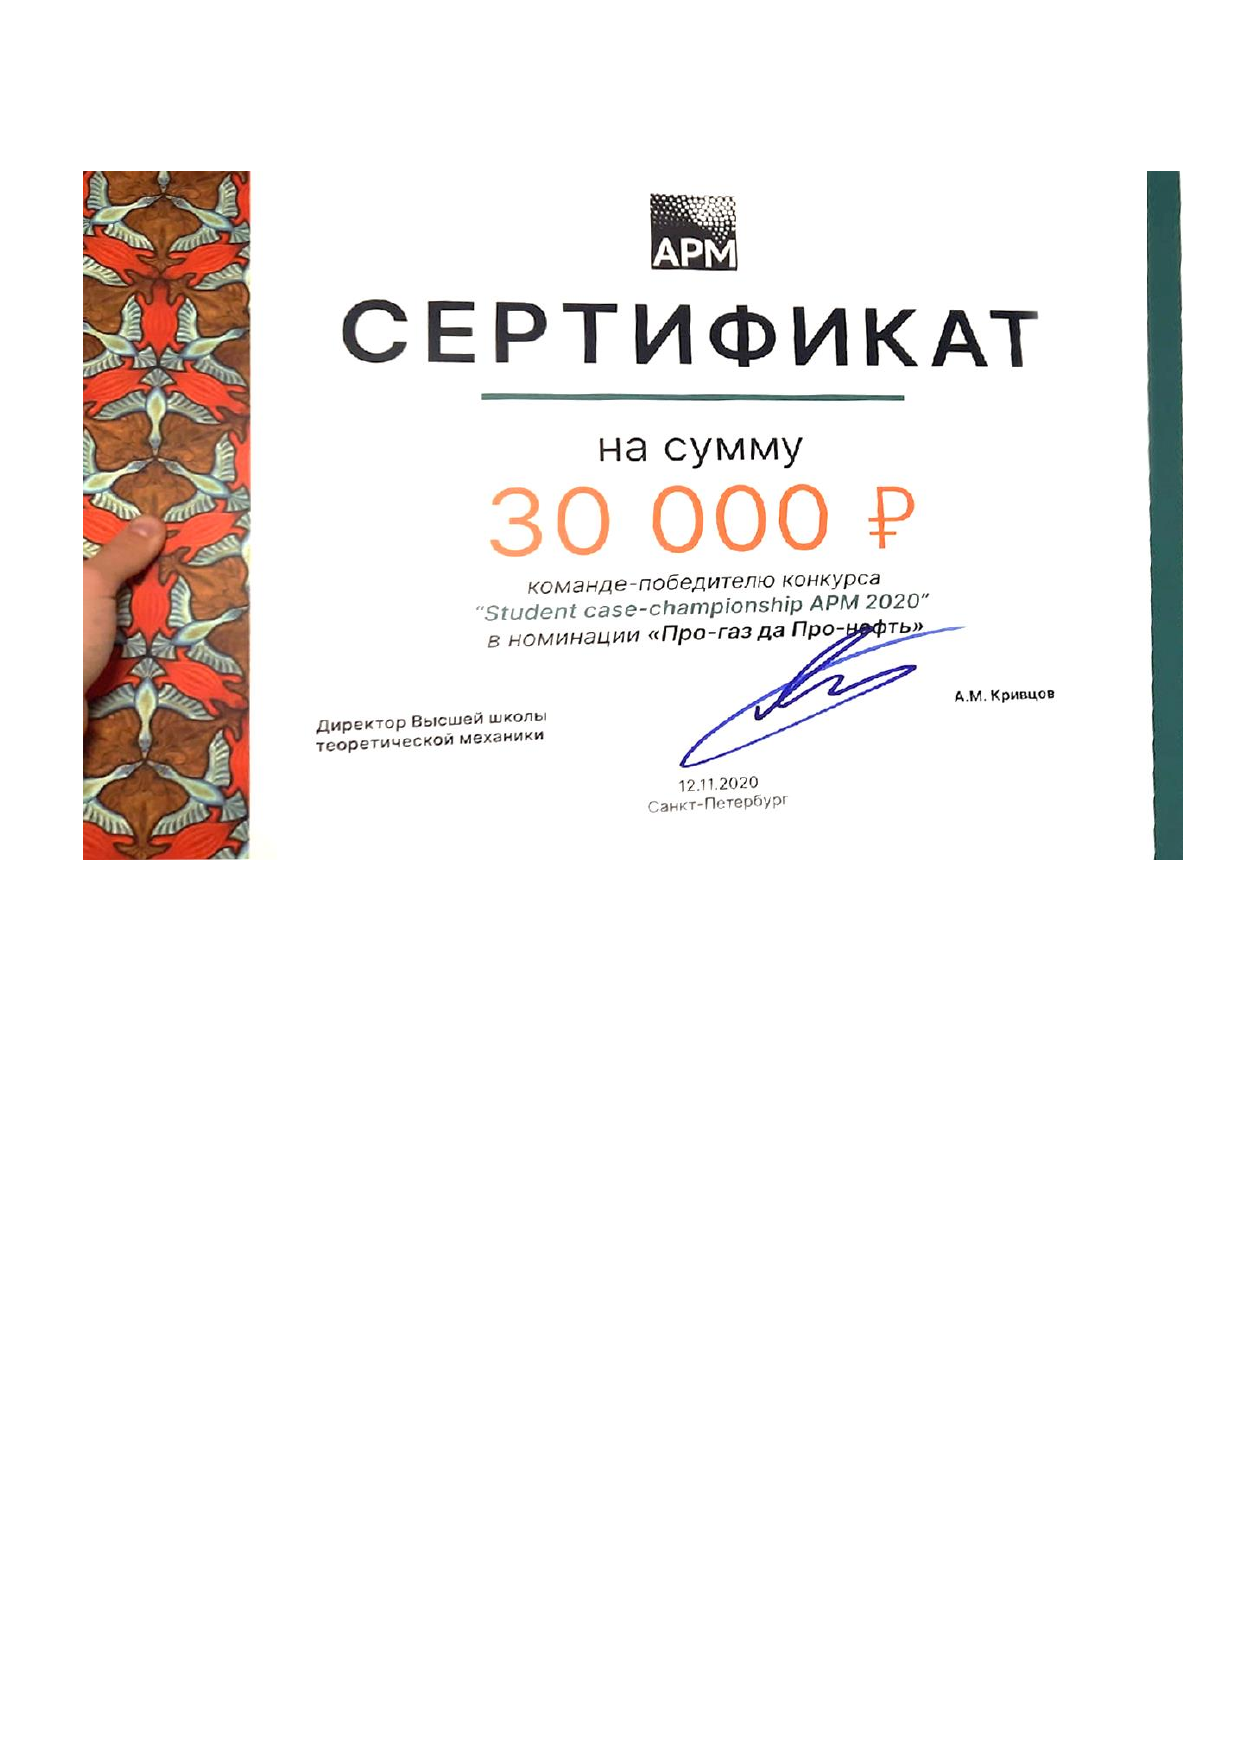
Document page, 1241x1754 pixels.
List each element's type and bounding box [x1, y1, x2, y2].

picture [83, 171, 1183, 860]
